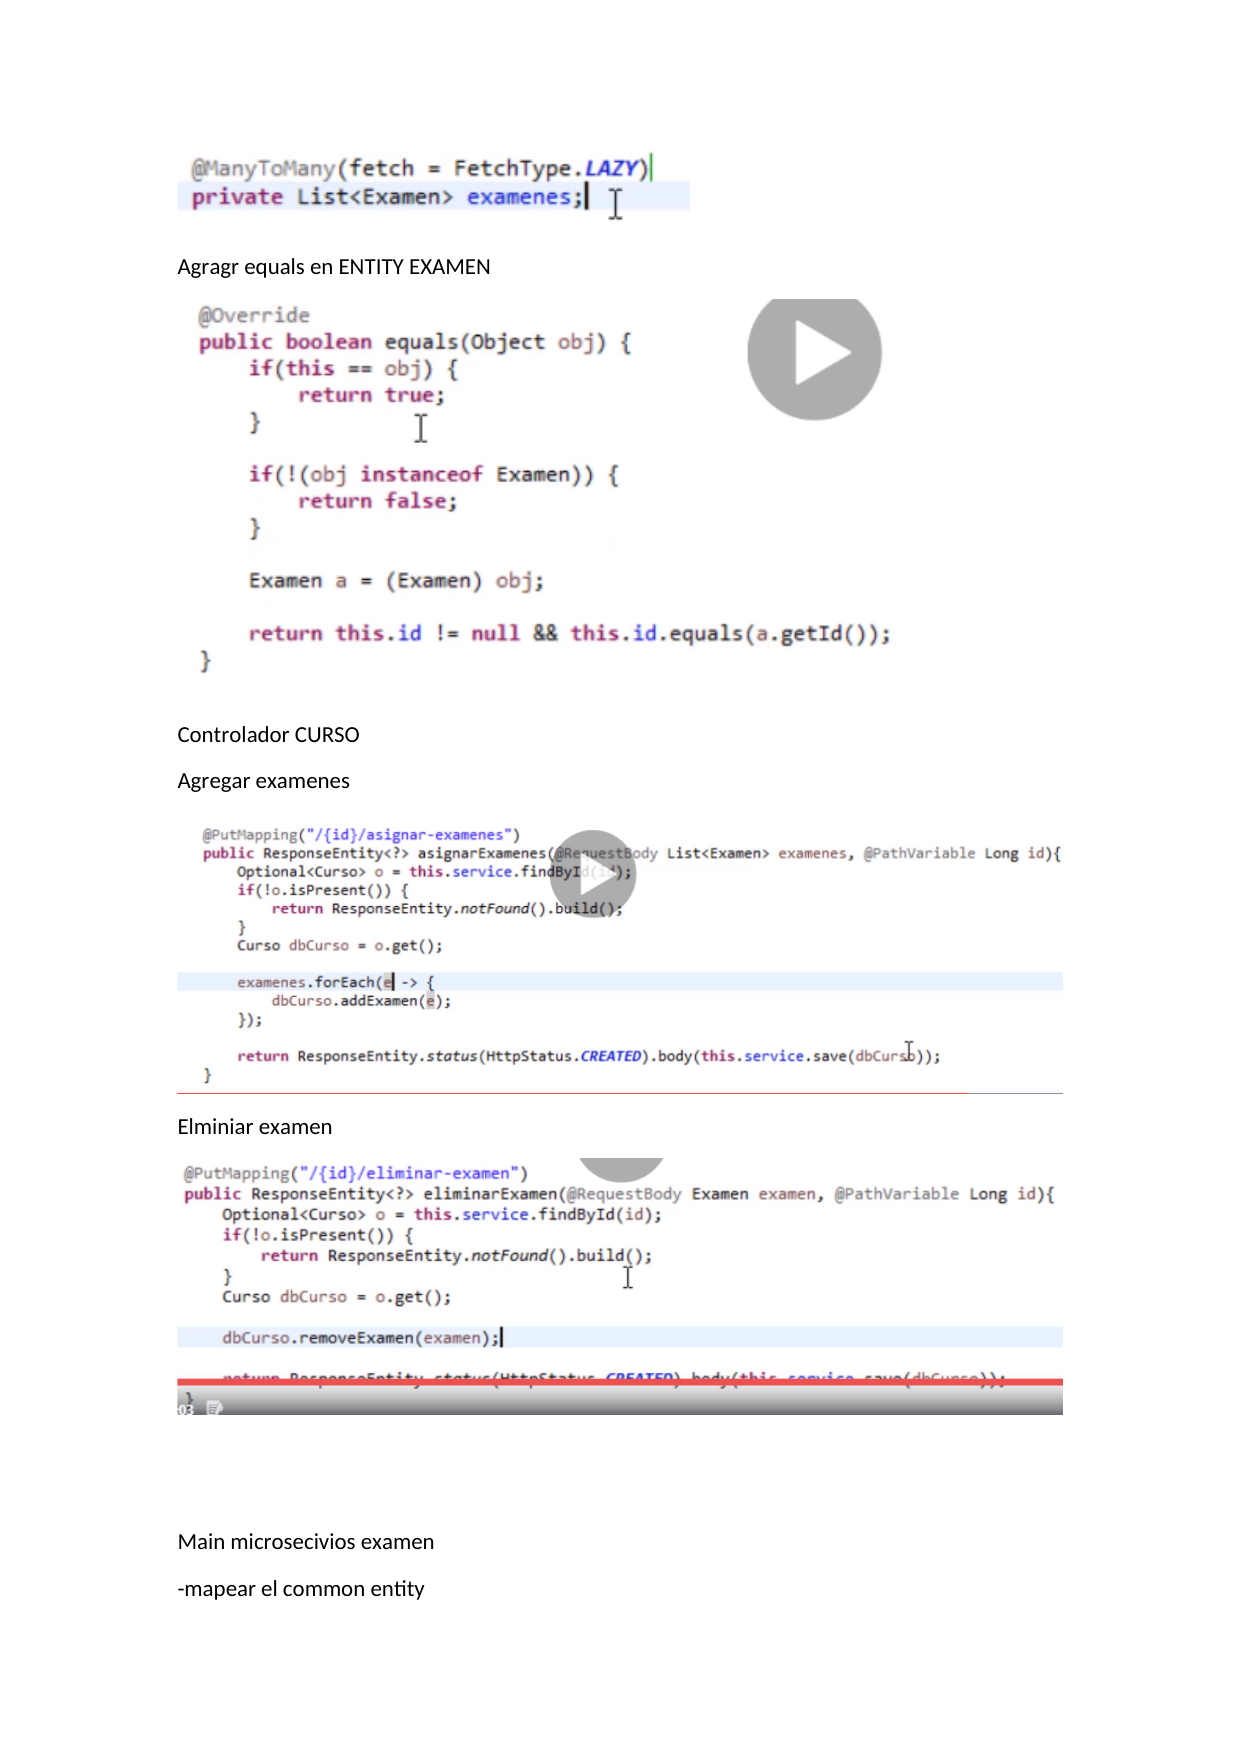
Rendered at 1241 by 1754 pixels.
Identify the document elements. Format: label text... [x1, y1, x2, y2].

picture [177, 1158, 1063, 1415]
text Elminiar examen [177, 1112, 1063, 1140]
text -mapear el common entity [177, 1574, 1063, 1602]
text Main microsecivios examen [177, 1527, 1063, 1555]
picture [177, 813, 1063, 1094]
picture [177, 147, 690, 234]
text Agragr equals en ENTITY EXAMEN [177, 252, 1063, 280]
picture [177, 299, 917, 701]
text Agregar examenes [177, 767, 1063, 794]
text Controlador CURSO [177, 720, 1063, 748]
